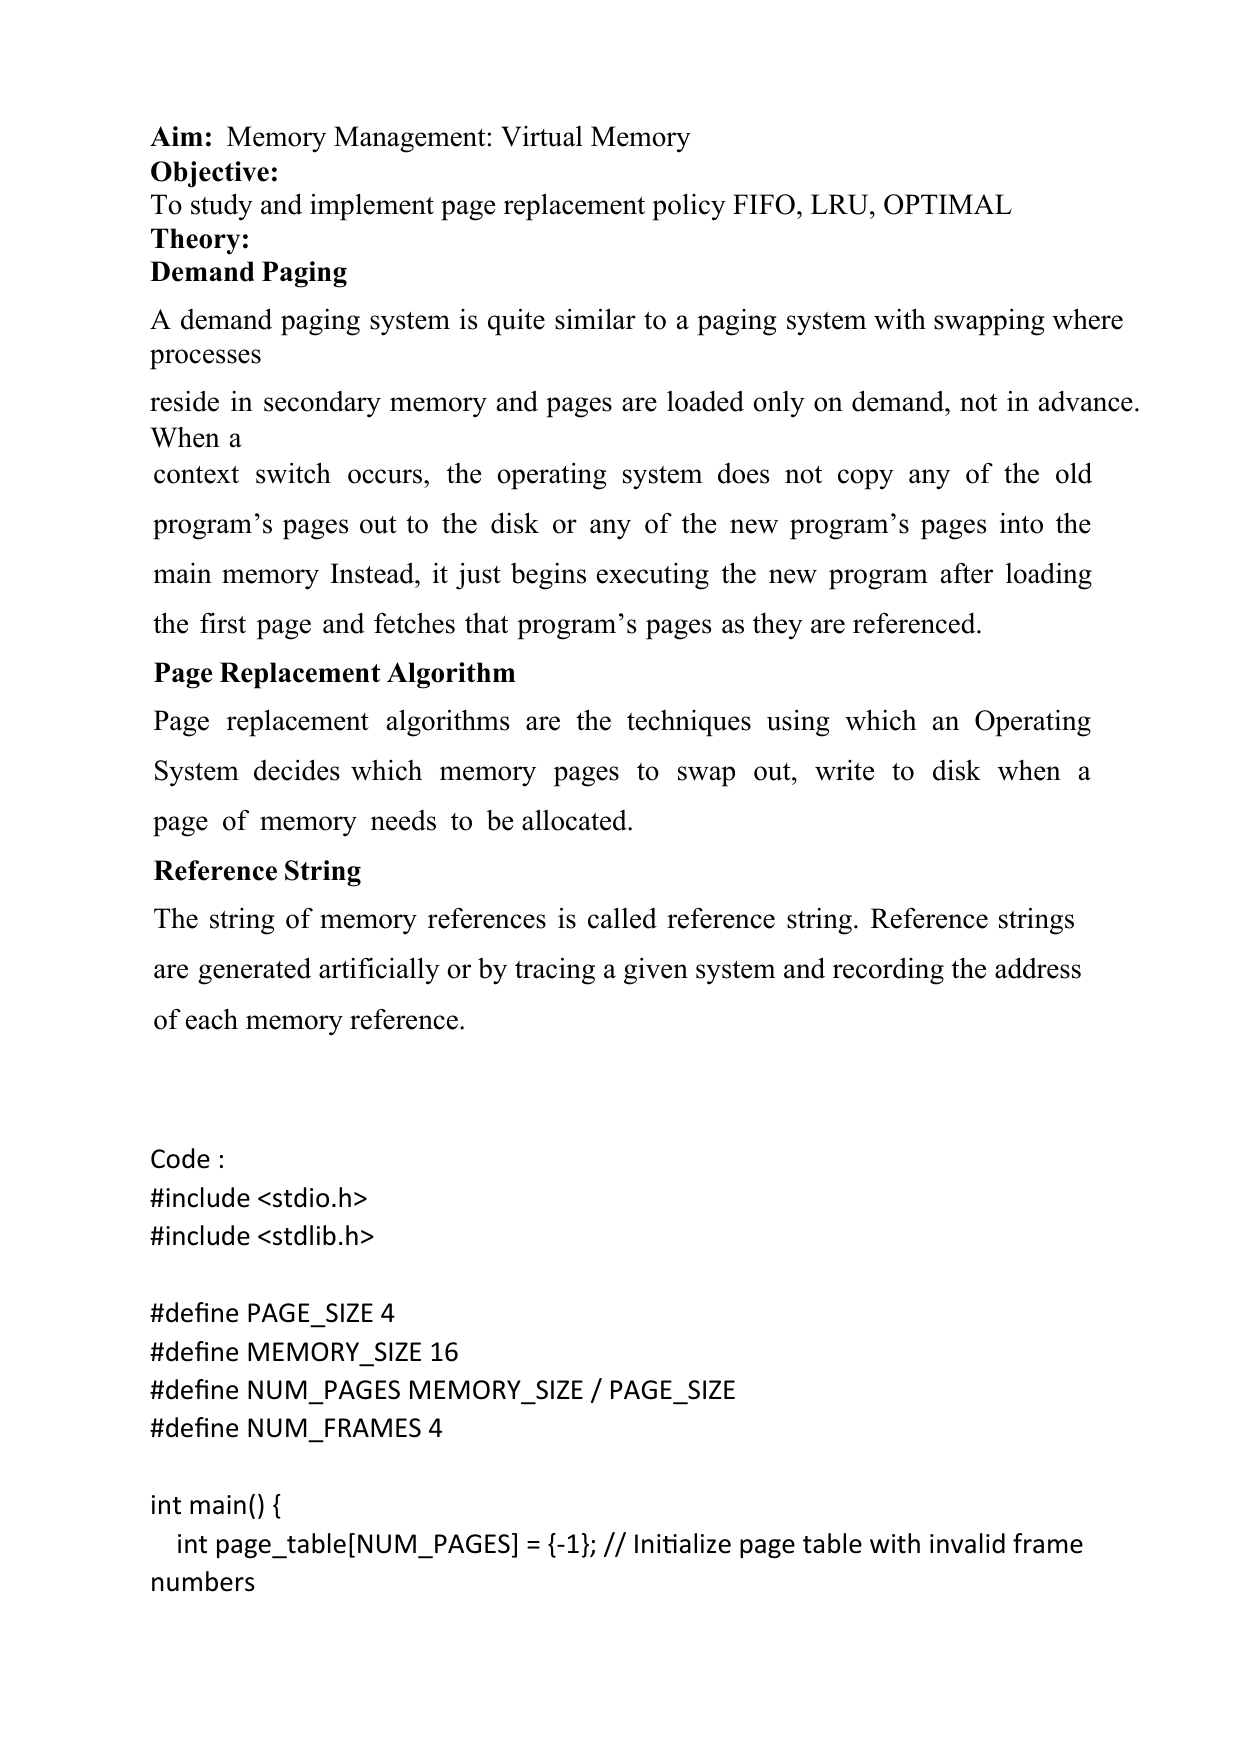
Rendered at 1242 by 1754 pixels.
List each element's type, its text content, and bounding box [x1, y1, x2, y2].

text #include <stdlib.h> [150, 1217, 1153, 1253]
text #define NUM_FRAMES 4 [150, 1409, 1153, 1445]
text DemandPaging [150, 254, 1155, 288]
text reside in secondary memory and pages are loaded only on demand, not in advance. When a [150, 384, 1153, 453]
text ReferenceString [153, 853, 1155, 887]
text The string of memory references is called reference string. Reference strings are generated artificially or by tracing a given system and recording the address of each memory reference. [153, 901, 1095, 1035]
text int page_table[NUM_PAGES] = {-1}; // Initialize page table with invalid frame numbers [150, 1525, 1153, 1599]
text PageReplacementAlgorithm [153, 656, 1155, 689]
text Theory: [150, 221, 1155, 254]
text Aim: Memory Management: Virtual Memory [150, 118, 1155, 154]
text #define NUM_PAGES MEMORY_SIZE / PAGE_SIZE [150, 1371, 1153, 1407]
text To study and implement page replacement policy FIFO, LRU, OPTIMAL [150, 187, 1155, 221]
text #define MEMORY_SIZE 16 [150, 1333, 1153, 1368]
text int main() { [150, 1486, 1153, 1522]
text #define PAGE_SIZE 4 [150, 1294, 1153, 1330]
text context switch occurs, the operating system does not copy any of the old program’s pages out to the disk or any of the new program’s pages into the main memory Instead, it just begins executing the new program after loading the first page and fetches that program’s pages as they are referenced. [153, 456, 1092, 639]
text Objective: [150, 154, 1155, 187]
text Code : [150, 1141, 1153, 1176]
text A demand paging system is quite similar to a paging system with swapping where processes [150, 302, 1155, 369]
text Page replacement algorithms are the techniques using which an Operating System decides which memory pages to swap out, write to disk when a page of memory needs to be allocated. [153, 703, 1091, 837]
text #include <stdio.h> [150, 1179, 1153, 1214]
